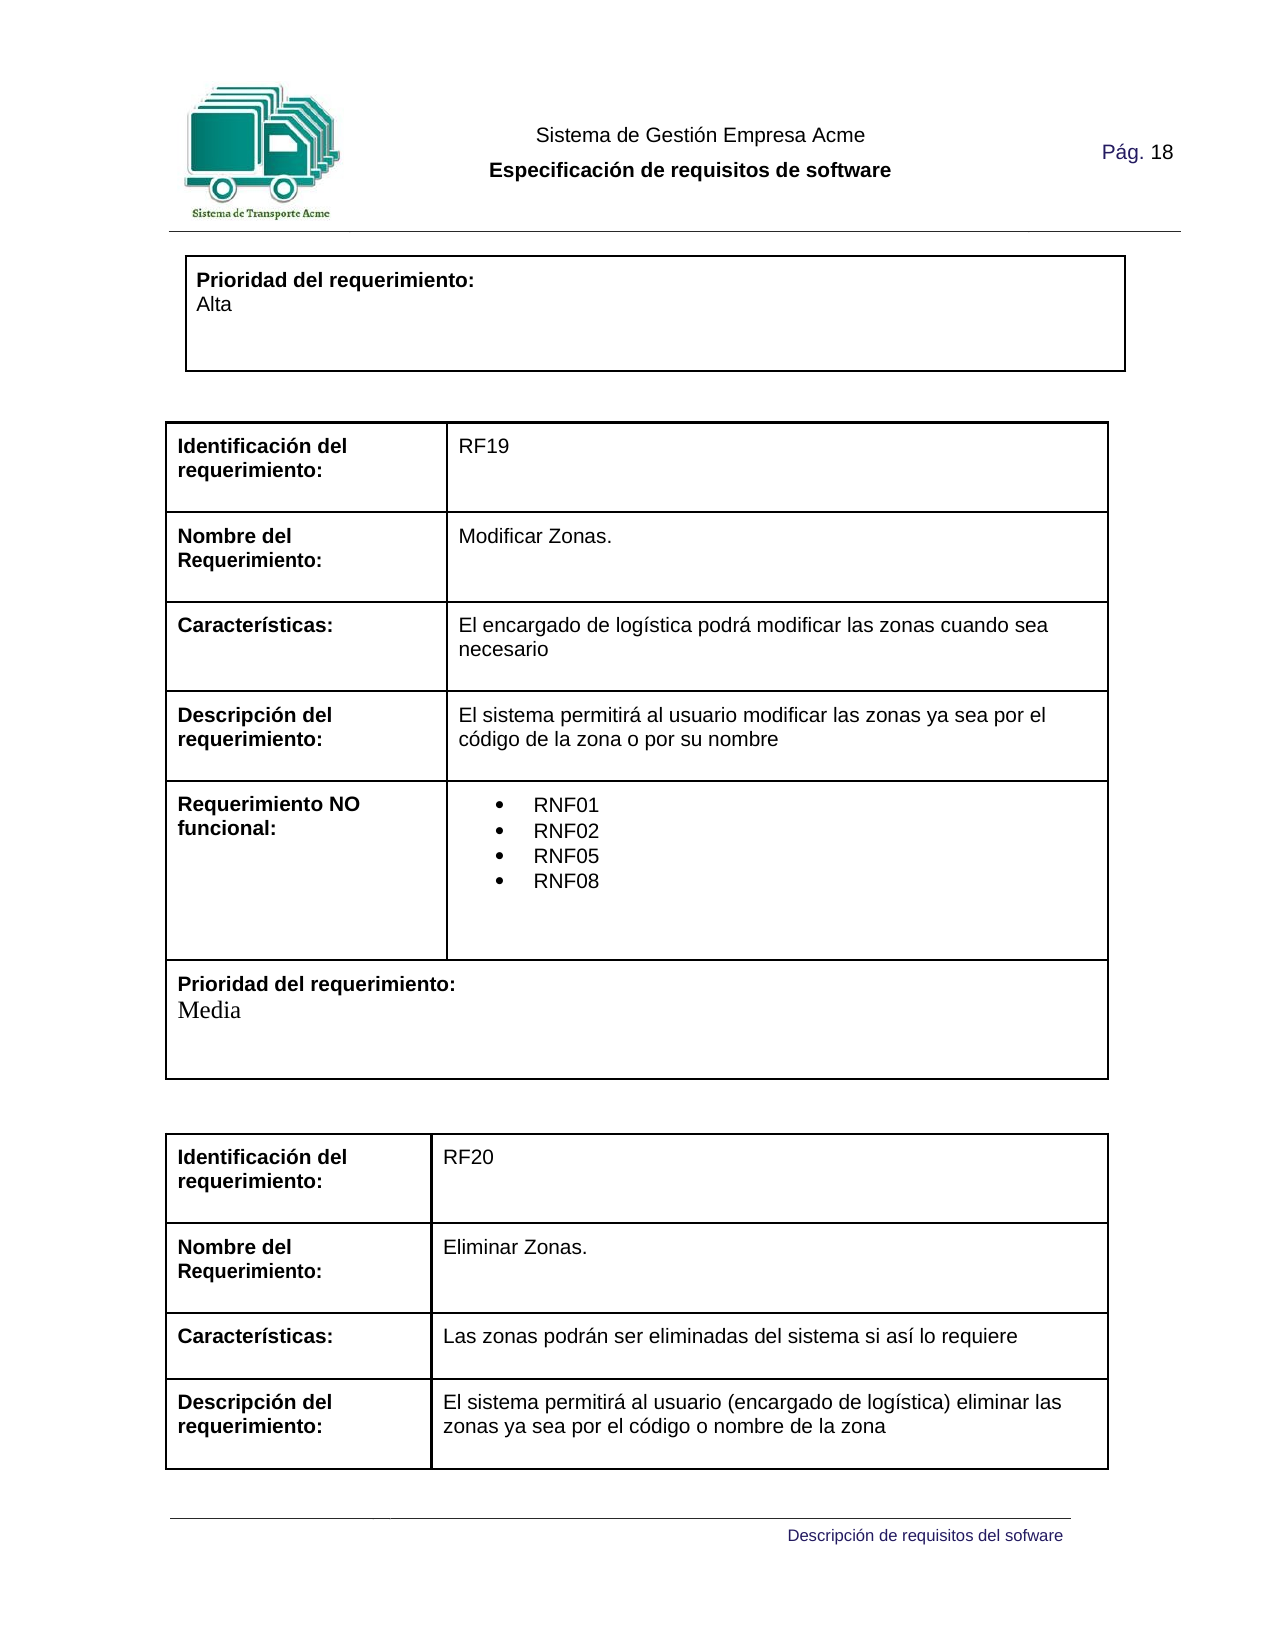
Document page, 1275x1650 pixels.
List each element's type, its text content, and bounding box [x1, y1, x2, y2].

table_cell Características: [167, 1314, 430, 1378]
table_cell Modificar Zonas. [448, 513, 1107, 601]
table_cell El sistema permitirá al usuario (encargado de logística) eliminar las zonas ya sea por el código o nombre de la zona [433, 1380, 1107, 1468]
table_cell Eliminar Zonas. [433, 1224, 1107, 1312]
table_cell Descripción del requerimiento: [167, 1380, 430, 1468]
table_cell Prioridad del requerimiento: Media [167, 961, 1107, 1078]
table_header RF19 [448, 424, 1107, 511]
table_cell Descripción del requerimiento: [167, 692, 446, 780]
table_cell El sistema permitirá al usuario modificar las zonas ya sea por el código de la zona o por su nombre [448, 692, 1107, 780]
table_header RF20 [433, 1135, 1107, 1222]
table_cell El encargado de logística podrá modificar las zonas cuando sea necesario [448, 603, 1107, 690]
table_cell Nombre del Requerimiento: [167, 513, 446, 601]
picture [177, 81, 344, 221]
table_header Identificación del requerimiento: [167, 424, 446, 511]
table_cell Las zonas podrán ser eliminadas del sistema si así lo requiere [433, 1314, 1107, 1378]
table_cell Nombre del Requerimiento: [167, 1224, 430, 1312]
table_cell RNF01 RNF02 RNF05 RNF08 [448, 782, 1107, 959]
table_cell Requerimiento NO funcional: [167, 782, 446, 959]
table_header Identificación del requerimiento: [167, 1135, 430, 1222]
table_cell Características: [167, 603, 446, 690]
